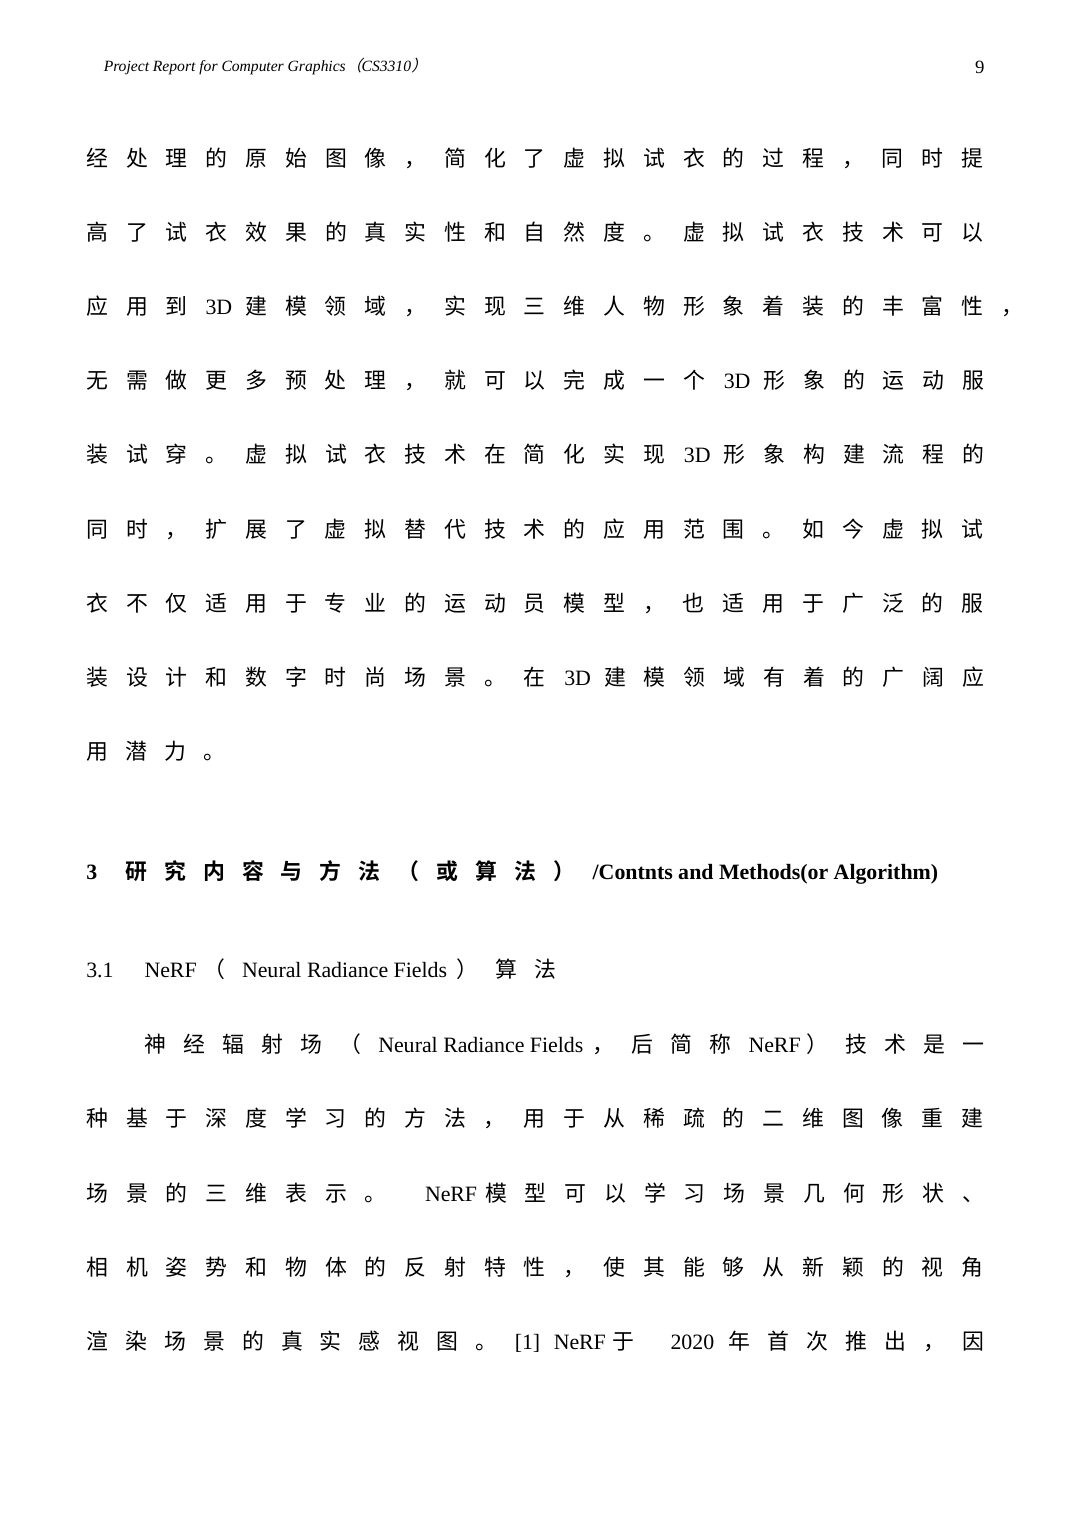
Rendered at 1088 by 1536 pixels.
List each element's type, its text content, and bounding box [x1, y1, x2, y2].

subtitle NeRF（Neural Radiance Fields）算法 [86, 938, 1001, 998]
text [86, 127, 1001, 780]
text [86, 1013, 1001, 1369]
subtitle 研究内容与方法（或算法）/Contnts and Methods(or Algorithm) [86, 840, 1001, 899]
